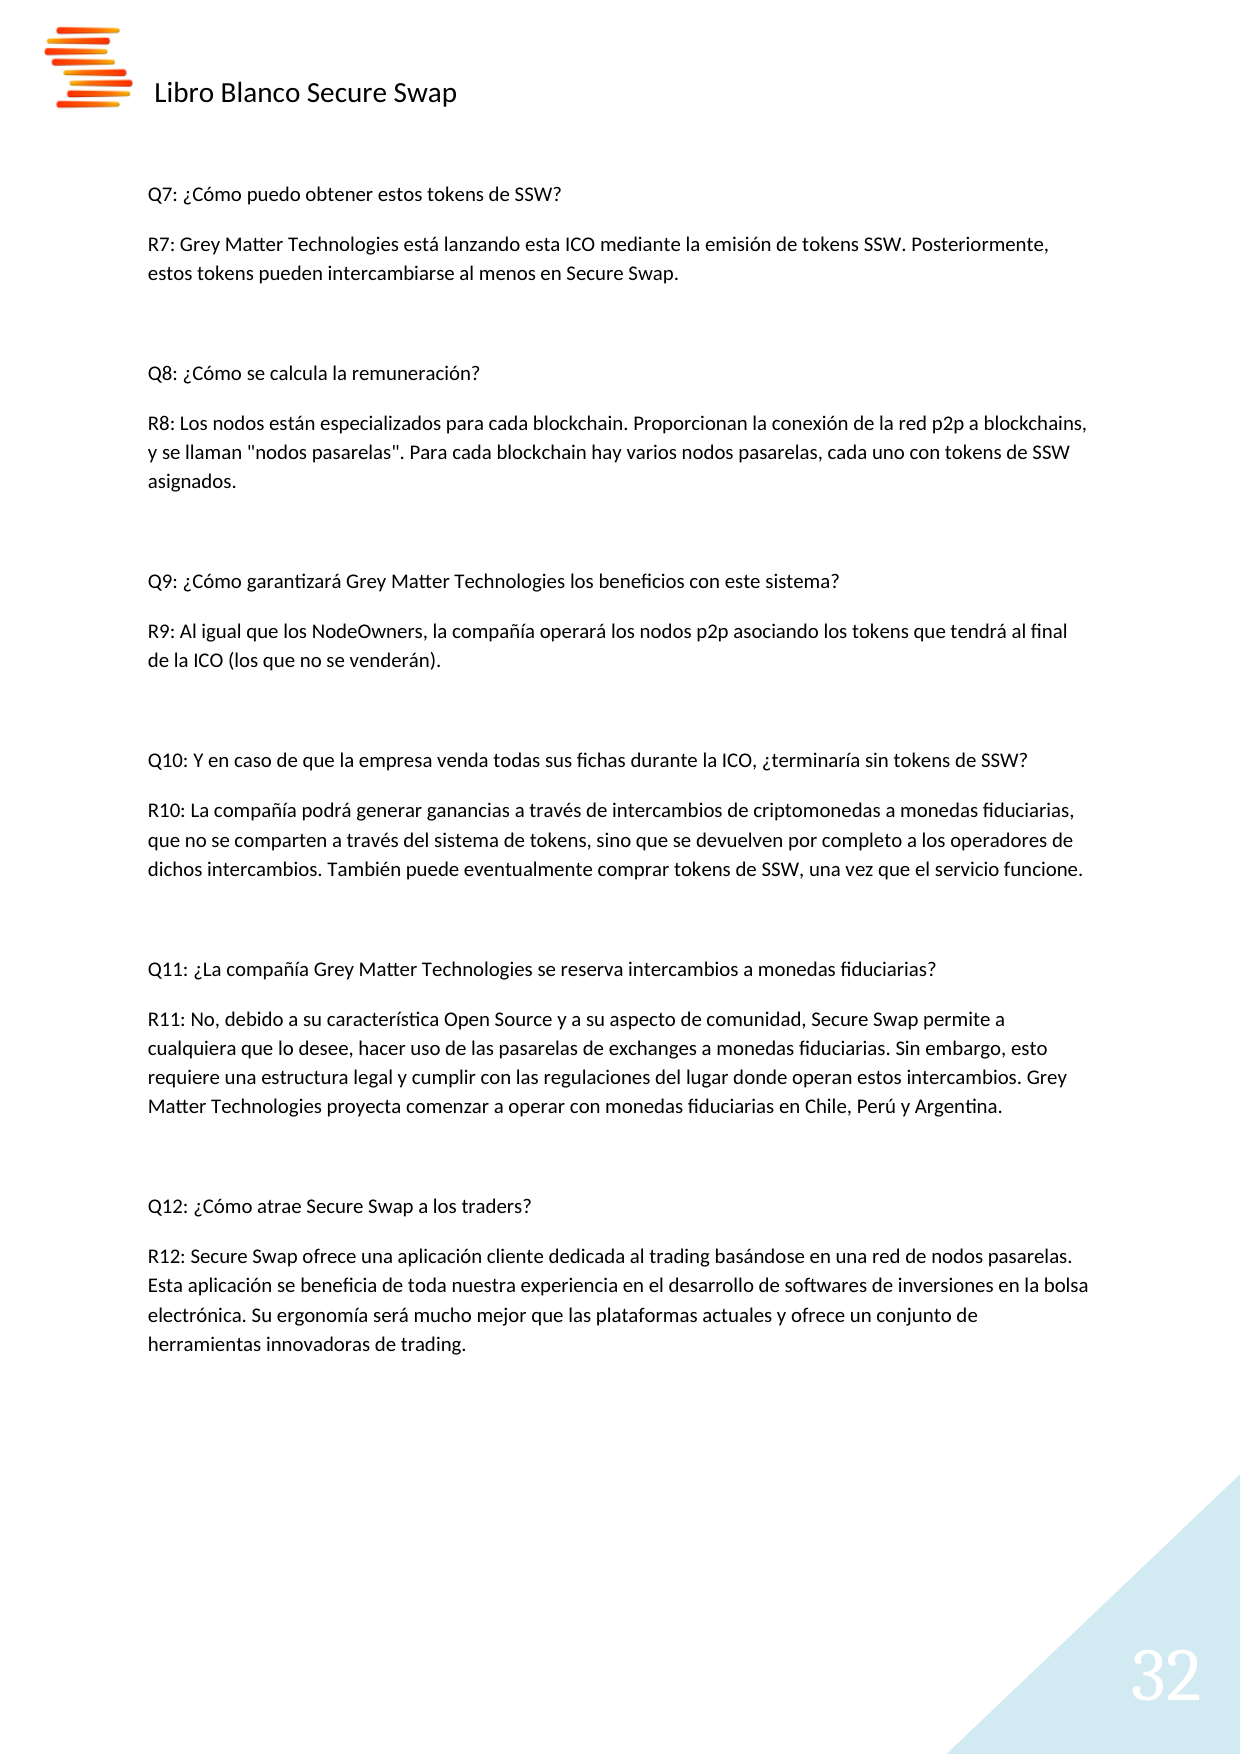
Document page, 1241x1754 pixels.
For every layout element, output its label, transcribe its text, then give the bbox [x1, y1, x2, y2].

text Q9: ¿Cómo garantizará Grey Matter Technologies los beneficios con este sistema? [148, 568, 1092, 594]
text Q11: ¿La compañía Grey Matter Technologies se reserva intercambios a monedas fiduciarias? [148, 956, 1092, 981]
text Q10: Y en caso de que la empresa venda todas sus fichas durante la ICO, ¿terminaría sin tokens de SSW? [148, 748, 1092, 773]
text Q12: ¿Cómo atrae Secure Swap a los traders? [148, 1193, 1092, 1219]
picture [44, 26, 133, 109]
text R9: Al igual que los NodeOwners, la compañía operará los nodos p2p asociando los tokens que tendrá al final de la ICO (los que no se venderán). [148, 618, 1092, 673]
text R12: Secure Swap ofrece una aplicación cliente dedicada al trading basándose en una red de nodos pasarelas. Esta aplicación se beneficia de toda nuestra experiencia en el desarrollo de softwares de inversiones en la bolsa electrónica. Su ergonomía será mucho mejor que las plataformas actuales y ofrece un conjunto de herramientas innovadoras de trading. [148, 1243, 1092, 1356]
text Q8: ¿Cómo se calcula la remuneración? [148, 360, 1092, 386]
text R8: Los nodos están especializados para cada blockchain. Proporcionan la conexión de la red p2p a blockchains, y se llaman "nodos pasarelas". Para cada blockchain hay varios nodos pasarelas, cada uno con tokens de SSW asignados. [148, 410, 1092, 494]
text R7: Grey Matter Technologies está lanzando esta ICO mediante la emisión de tokens SSW. Posteriormente, estos tokens pueden intercambiarse al menos en Secure Swap. [148, 231, 1092, 286]
text Q7: ¿Cómo puedo obtener estos tokens de SSW? [148, 181, 1092, 206]
text R11: No, debido a su característica Open Source y a su aspecto de comunidad, Secure Swap permite a cualquiera que lo desee, hacer uso de las pasarelas de exchanges a monedas fiduciarias. Sin embargo, esto requiere una estructura legal y cumplir con las regulaciones del lugar donde operan estos intercambios. Grey Matter Technologies proyecta comenzar a operar con monedas fiduciarias en Chile, Perú y Argentina. [148, 1006, 1092, 1119]
text R10: La compañía podrá generar ganancias a través de intercambios de criptomonedas a monedas fiduciarias, que no se comparten a través del sistema de tokens, sino que se devuelven por completo a los operadores de dichos intercambios. También puede eventualmente comprar tokens de SSW, una vez que el servicio funcione. [148, 798, 1092, 881]
